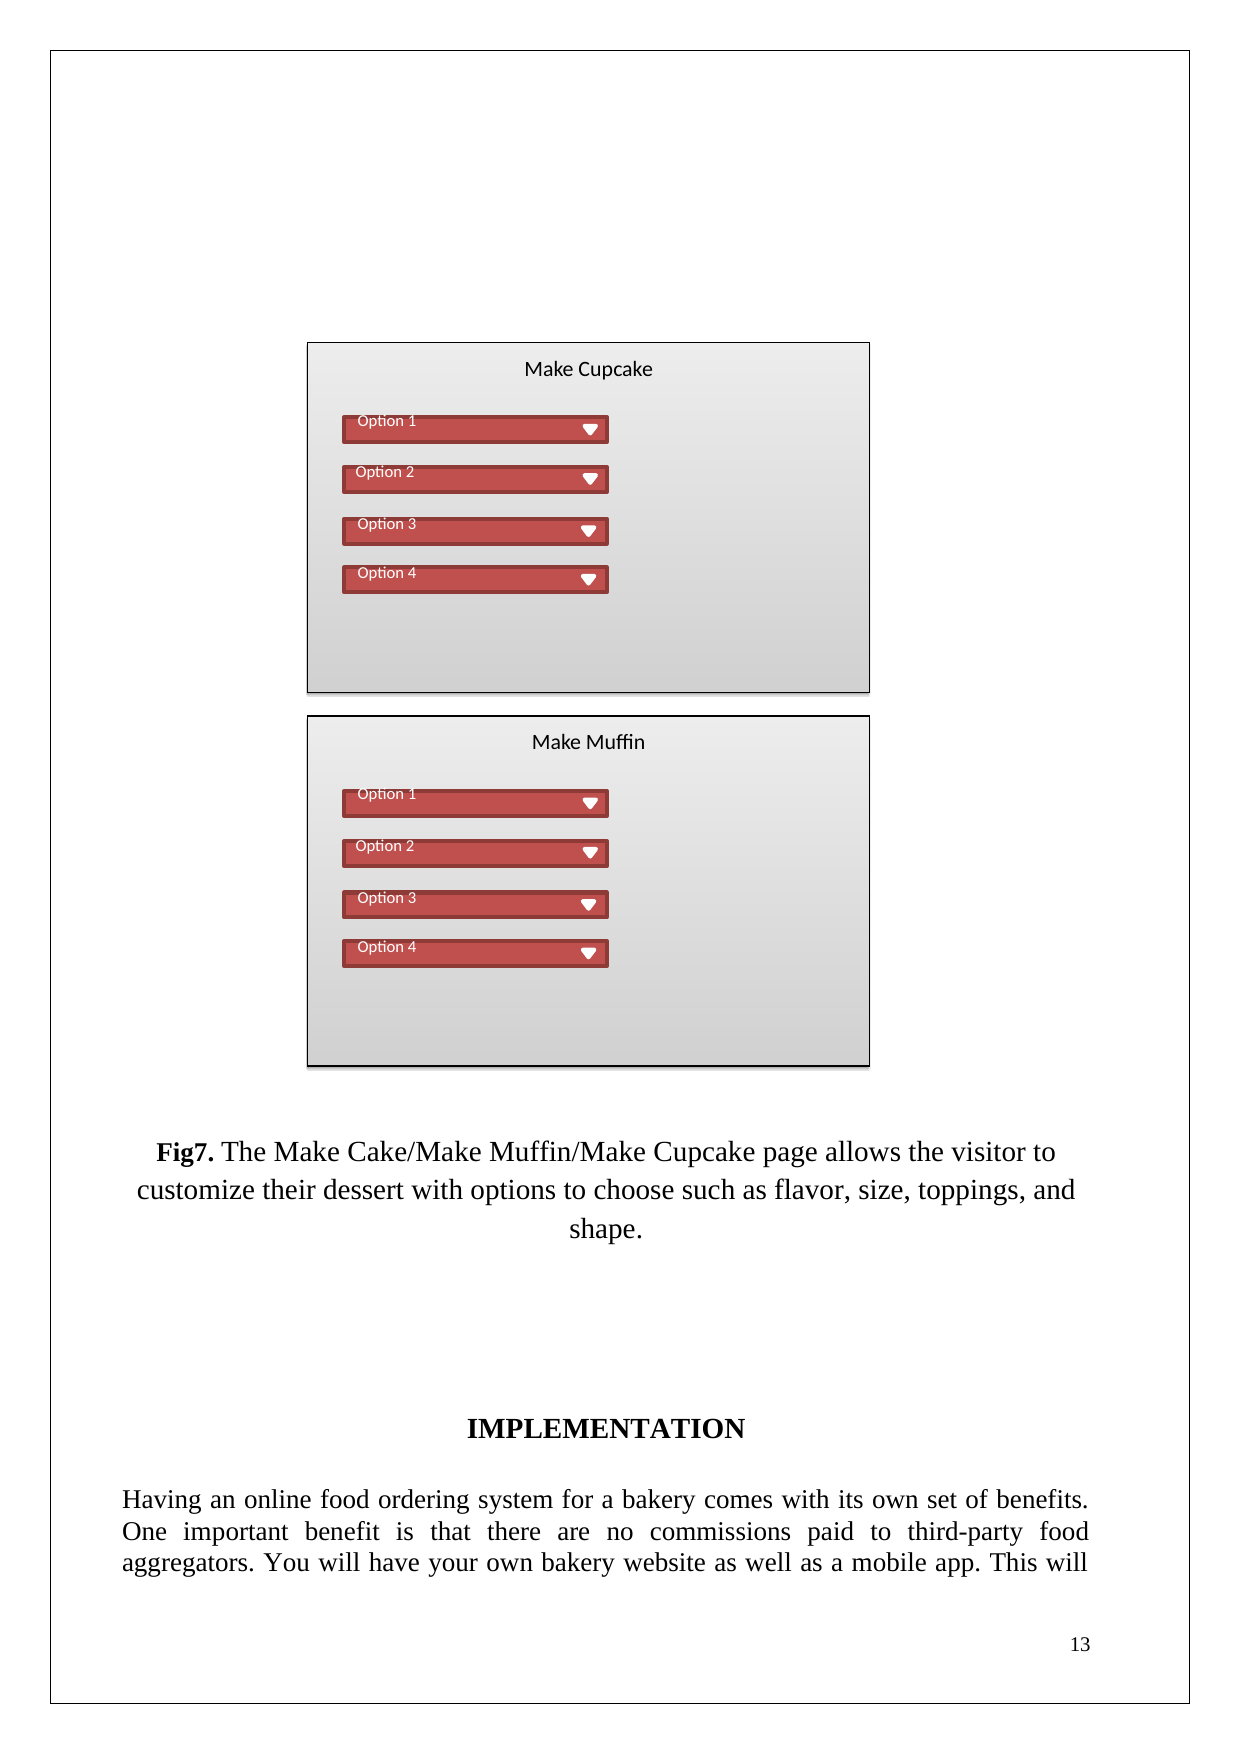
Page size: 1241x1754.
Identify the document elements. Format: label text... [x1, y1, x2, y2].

text IMPLEMENTATION [122, 1412, 1090, 1445]
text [122, 1483, 1090, 1577]
text Fig7. The Make Cake/Make Muffin/Make Cupcake page allows the visitor to customize their dessert with options to choose such as flavor, size, toppings, and shape. [122, 1134, 1090, 1244]
